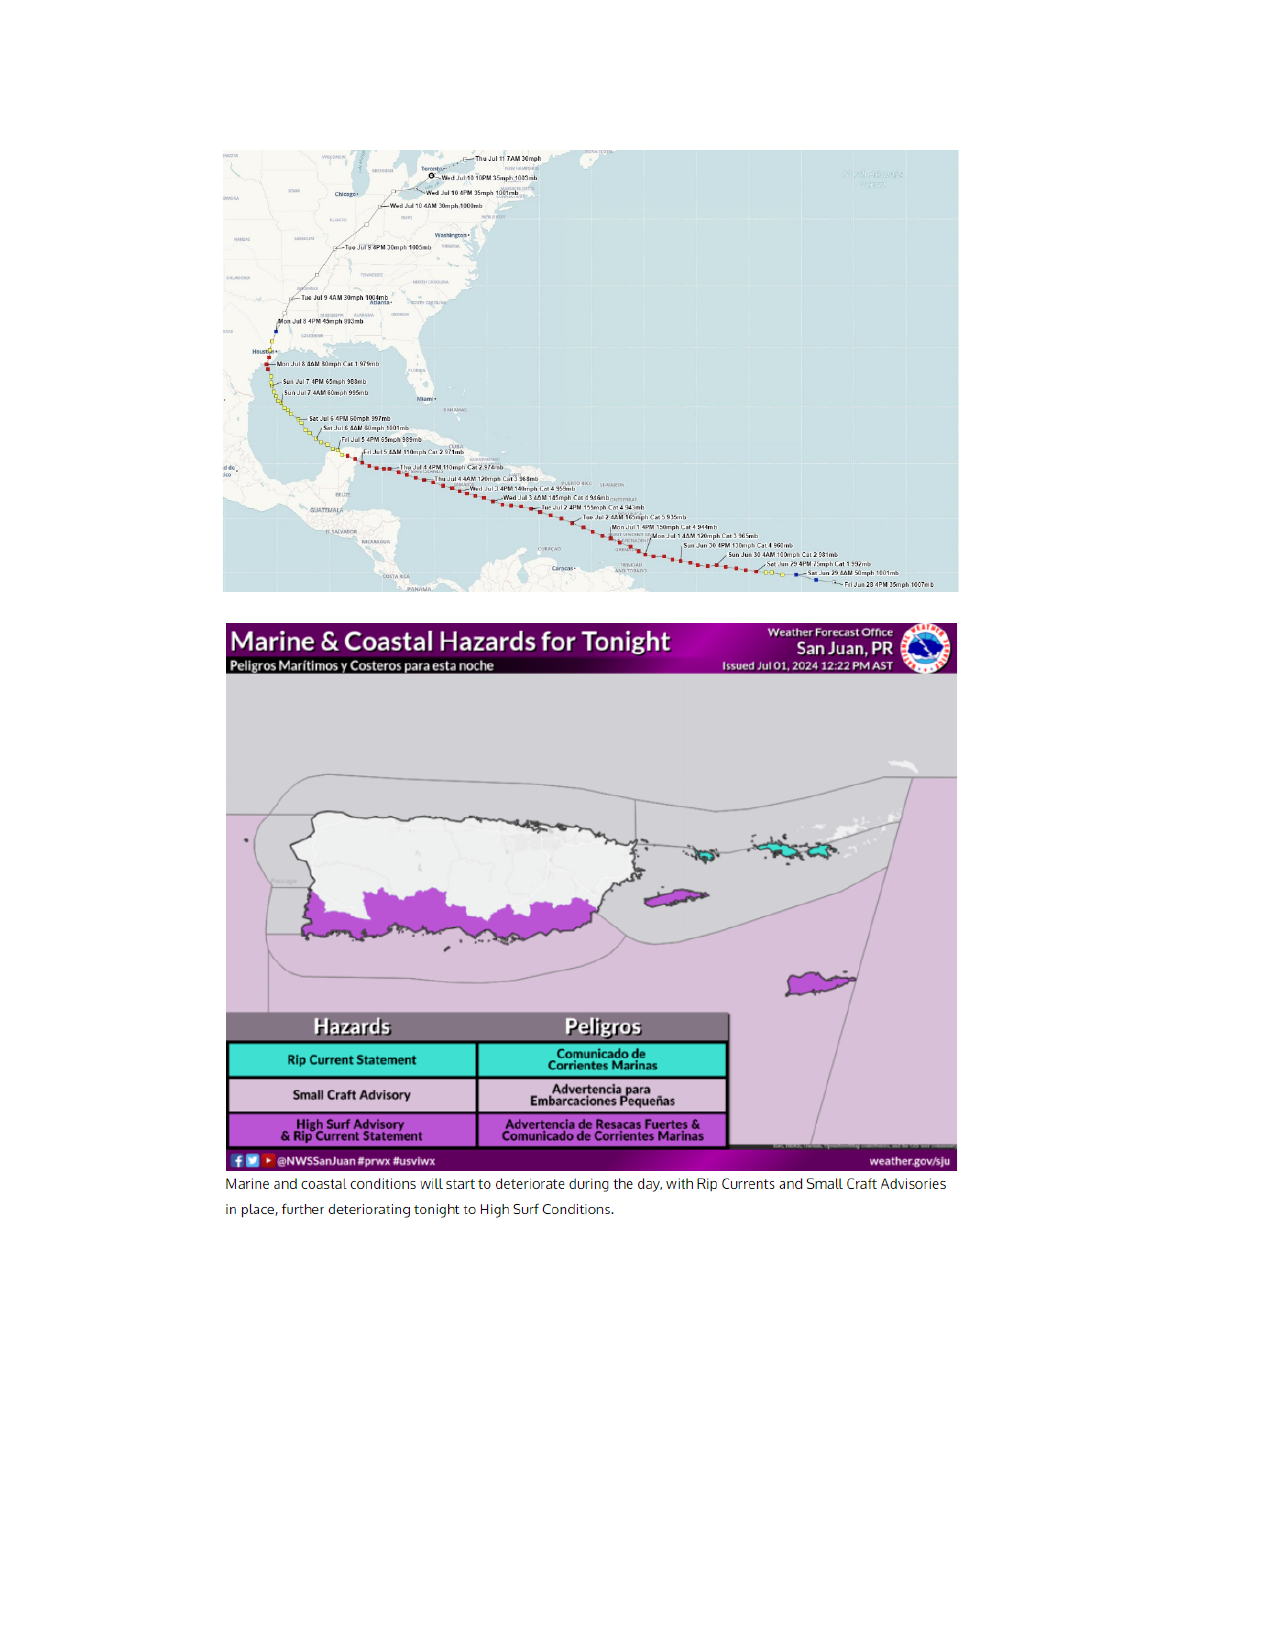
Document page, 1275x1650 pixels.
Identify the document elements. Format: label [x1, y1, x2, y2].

picture [222, 150, 959, 592]
picture [224, 620, 958, 1222]
